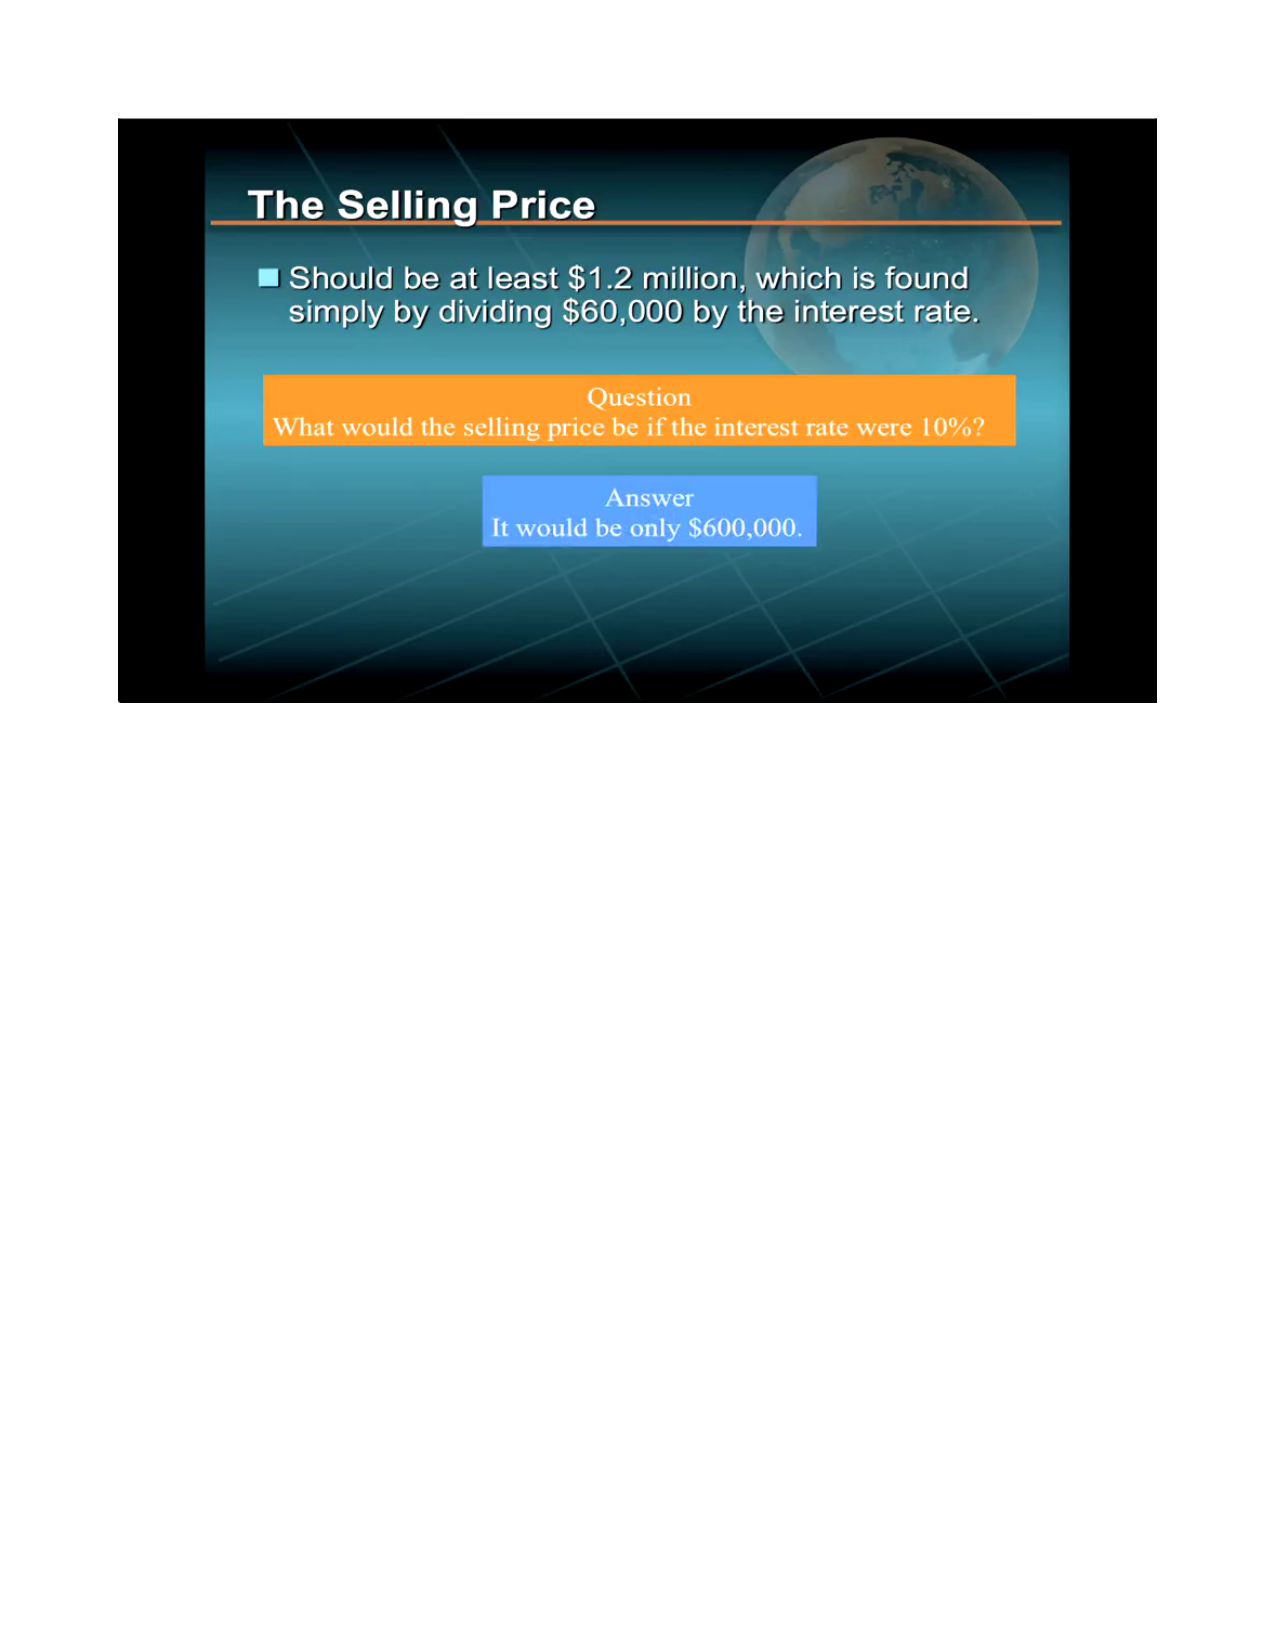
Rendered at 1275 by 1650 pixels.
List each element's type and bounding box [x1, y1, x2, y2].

picture [118, 118, 1157, 703]
